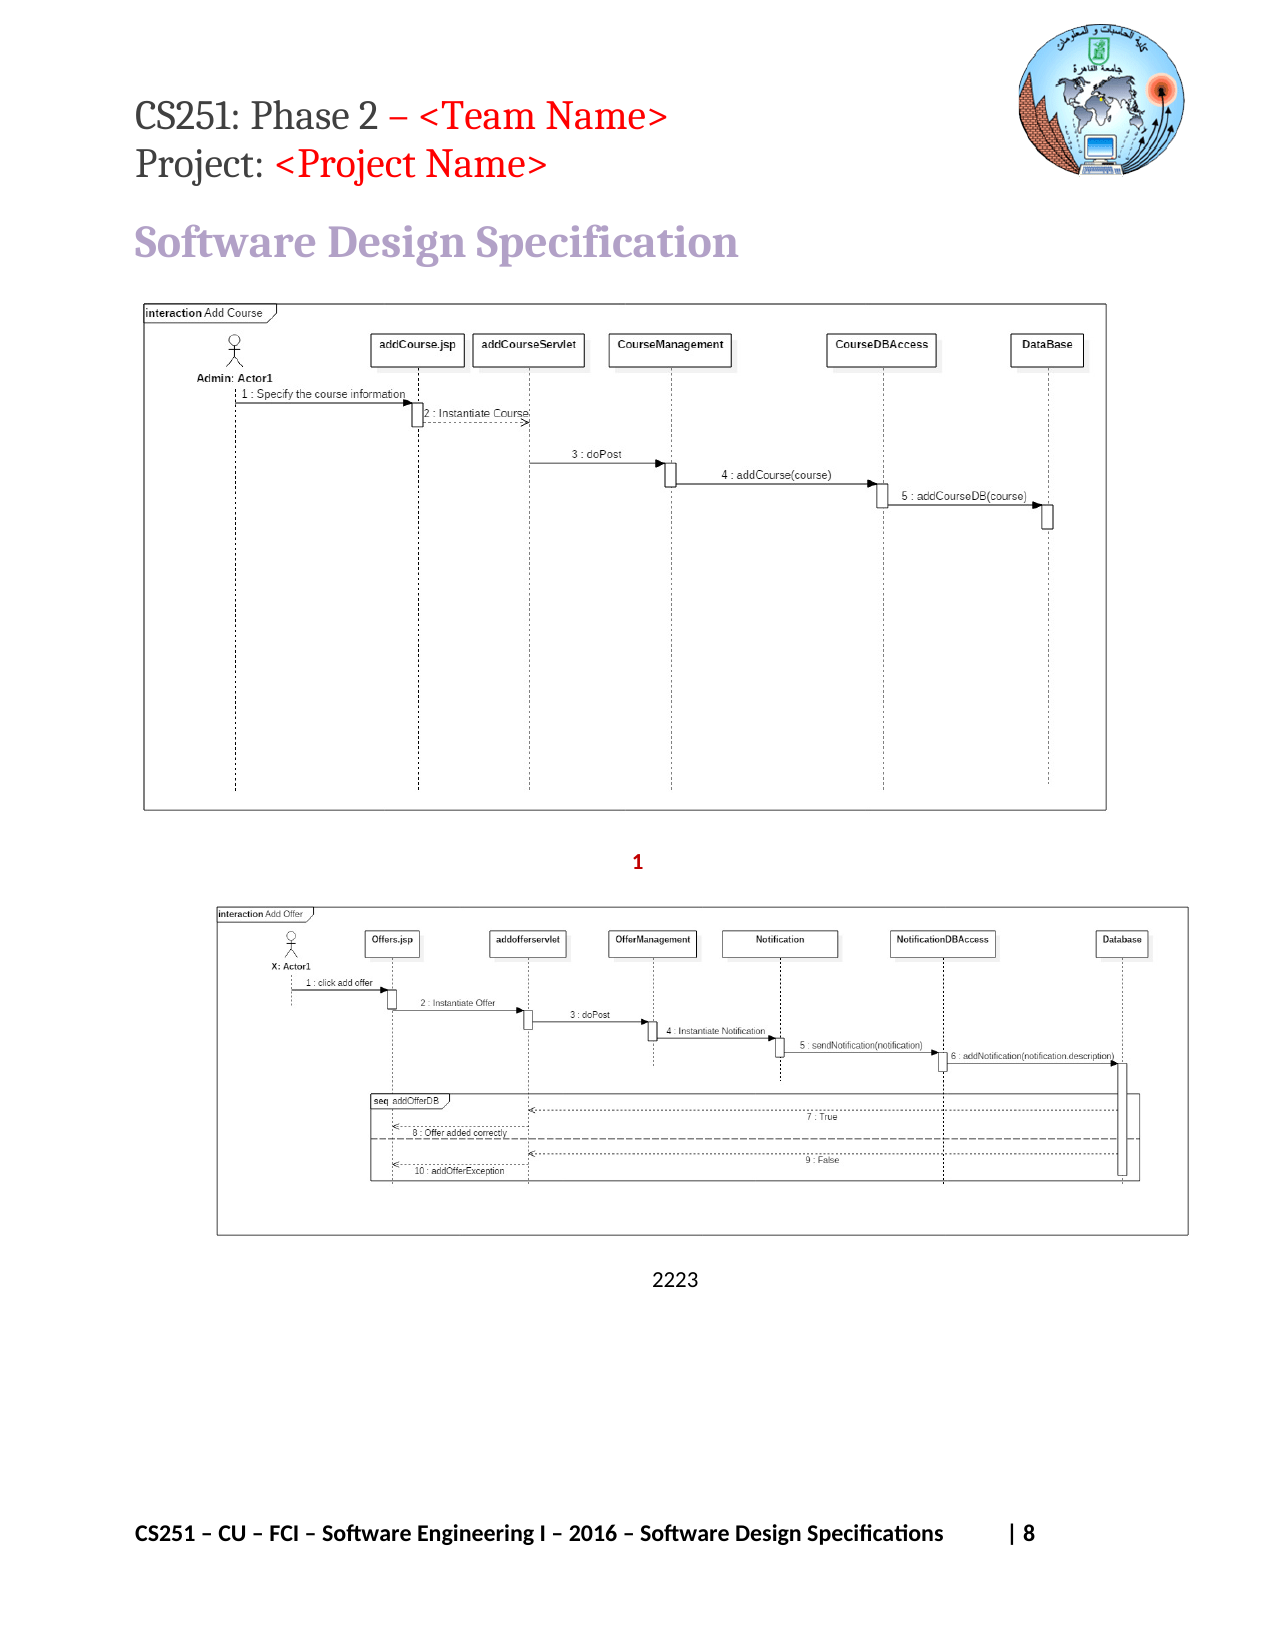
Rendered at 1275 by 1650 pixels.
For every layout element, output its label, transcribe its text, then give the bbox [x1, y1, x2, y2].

picture [1018, 24, 1186, 180]
picture [210, 900, 1215, 1262]
picture [135, 295, 1140, 844]
text 2223 [210, 1262, 1140, 1293]
text 01 [135, 844, 1140, 875]
